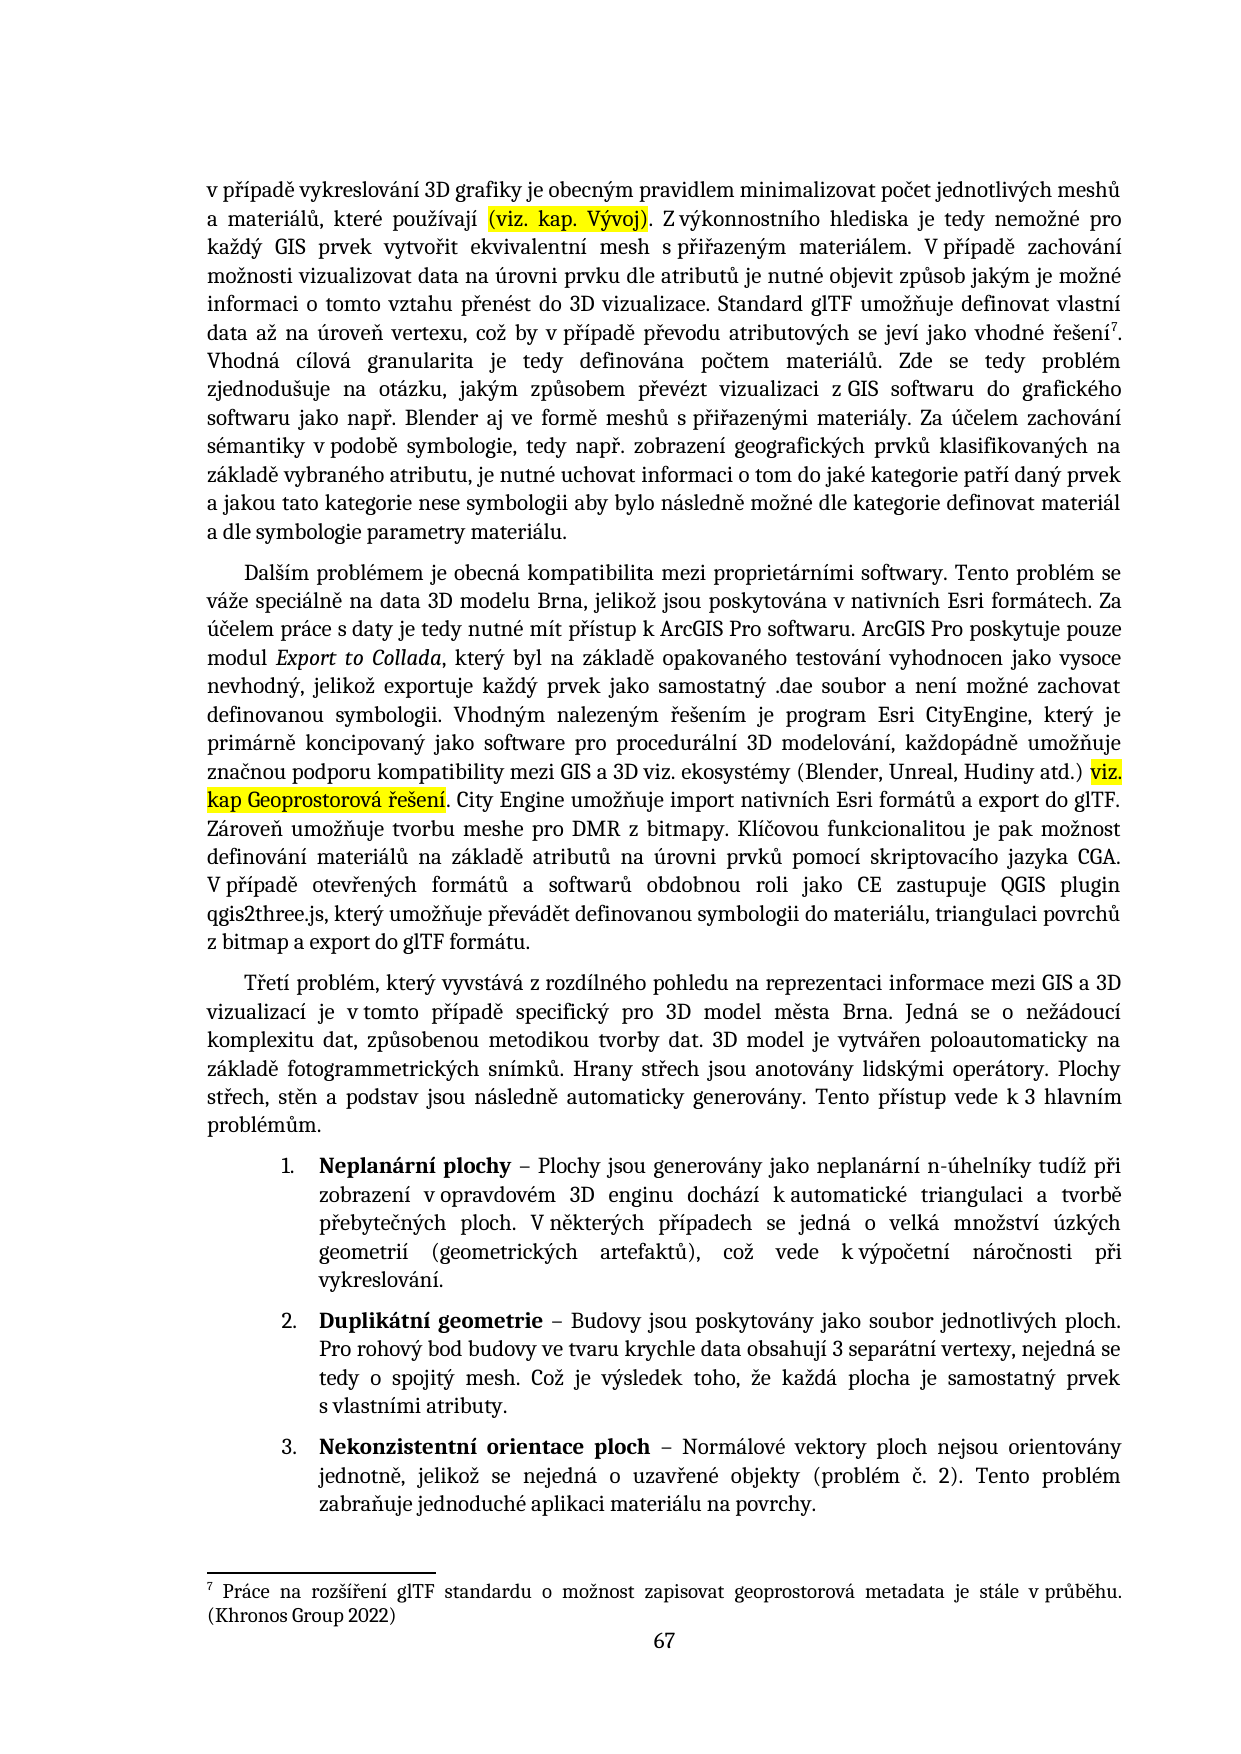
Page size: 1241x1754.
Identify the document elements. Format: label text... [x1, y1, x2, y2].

text Dalším problémem je obecná kompatibilita mezi proprietárními softwary. Tento problém se váže speciálně na data 3D modelu Brna, jelikož jsou poskytována v nativních Esri formátech. Za účelem práce s daty je tedy nutné mít přístup k ArcGIS Pro softwaru. ArcGIS Pro poskytuje pouze modul Export to Collada, který byl na základě opakovaného testování vyhodnocen jako vysoce nevhodný, jelikož exportuje každý prvek jako samostatný .dae soubor a není možné zachovat definovanou symbologii. Vhodným nalezeným řešením je program Esri CityEngine, který je primárně koncipovaný jako software pro procedurální 3D modelování, každopádně umožňuje značnou podporu kompatibility mezi GIS a 3D viz. ekosystémy (Blender, Unreal, Hudiny atd.) viz. kap Geoprostorová řešení. City Engine umožňuje import nativních Esri formátů a export do glTF. Zároveň umožňuje tvorbu meshe pro DMR z bitmapy. Klíčovou funkcionalitou je pak možnost definování materiálů na základě atributů na úrovni prvků pomocí skriptovacího jazyka CGA. V případě otevřených formátů a softwarů obdobnou roli jako CE zastupuje QGIS plugin qgis2three.js, který umožňuje převádět definovanou symbologii do materiálu, triangulaci povrchů z bitmap a export do glTF formátu. [207, 559, 1122, 955]
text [207, 177, 1122, 545]
list Duplikátní geometrie – Budovy jsou poskytovány jako soubor jednotlivých ploch. Pro rohový bod budovy ve tvaru krychle data obsahují 3 separátní vertexy, nejedná se tedy o spojitý mesh. Což je výsledek toho, že každá plocha je samostatný prvek s vlastními atributy. [281, 1308, 1122, 1419]
text Třetí problém, který vyvstává z rozdílného pohledu na reprezentaci informace mezi GIS a 3D vizualizací je v tomto případě specifický pro 3D model města Brna. Jedná se o nežádoucí komplexitu dat, způsobenou metodikou tvorby dat. 3D model je vytvářen poloautomaticky na základě fotogrammetrických snímků. Hrany střech jsou anotovány lidskými operátory. Plochy střech, stěn a podstav jsou následně automaticky generovány. Tento přístup vede k 3 hlavním problémům. [207, 970, 1122, 1138]
list Nekonzistentní orientace ploch – Normálové vektory ploch nejsou orientovány jednotně, jelikož se nejedná o uzavřené objekty (problém č. 2). Tento problém zabraňuje jednoduché aplikaci materiálu na povrchy. [281, 1434, 1122, 1517]
list Neplanární plochy – Plochy jsou generovány jako neplanární n-úhelníky tudíž při zobrazení v opravdovém 3D enginu dochází k automatické triangulaci a tvorbě přebytečných ploch. V některých případech se jedná o velká množství úzkých geometrií (geometrických artefaktů), což vede k výpočetní náročnosti při vykreslování. [281, 1153, 1122, 1293]
